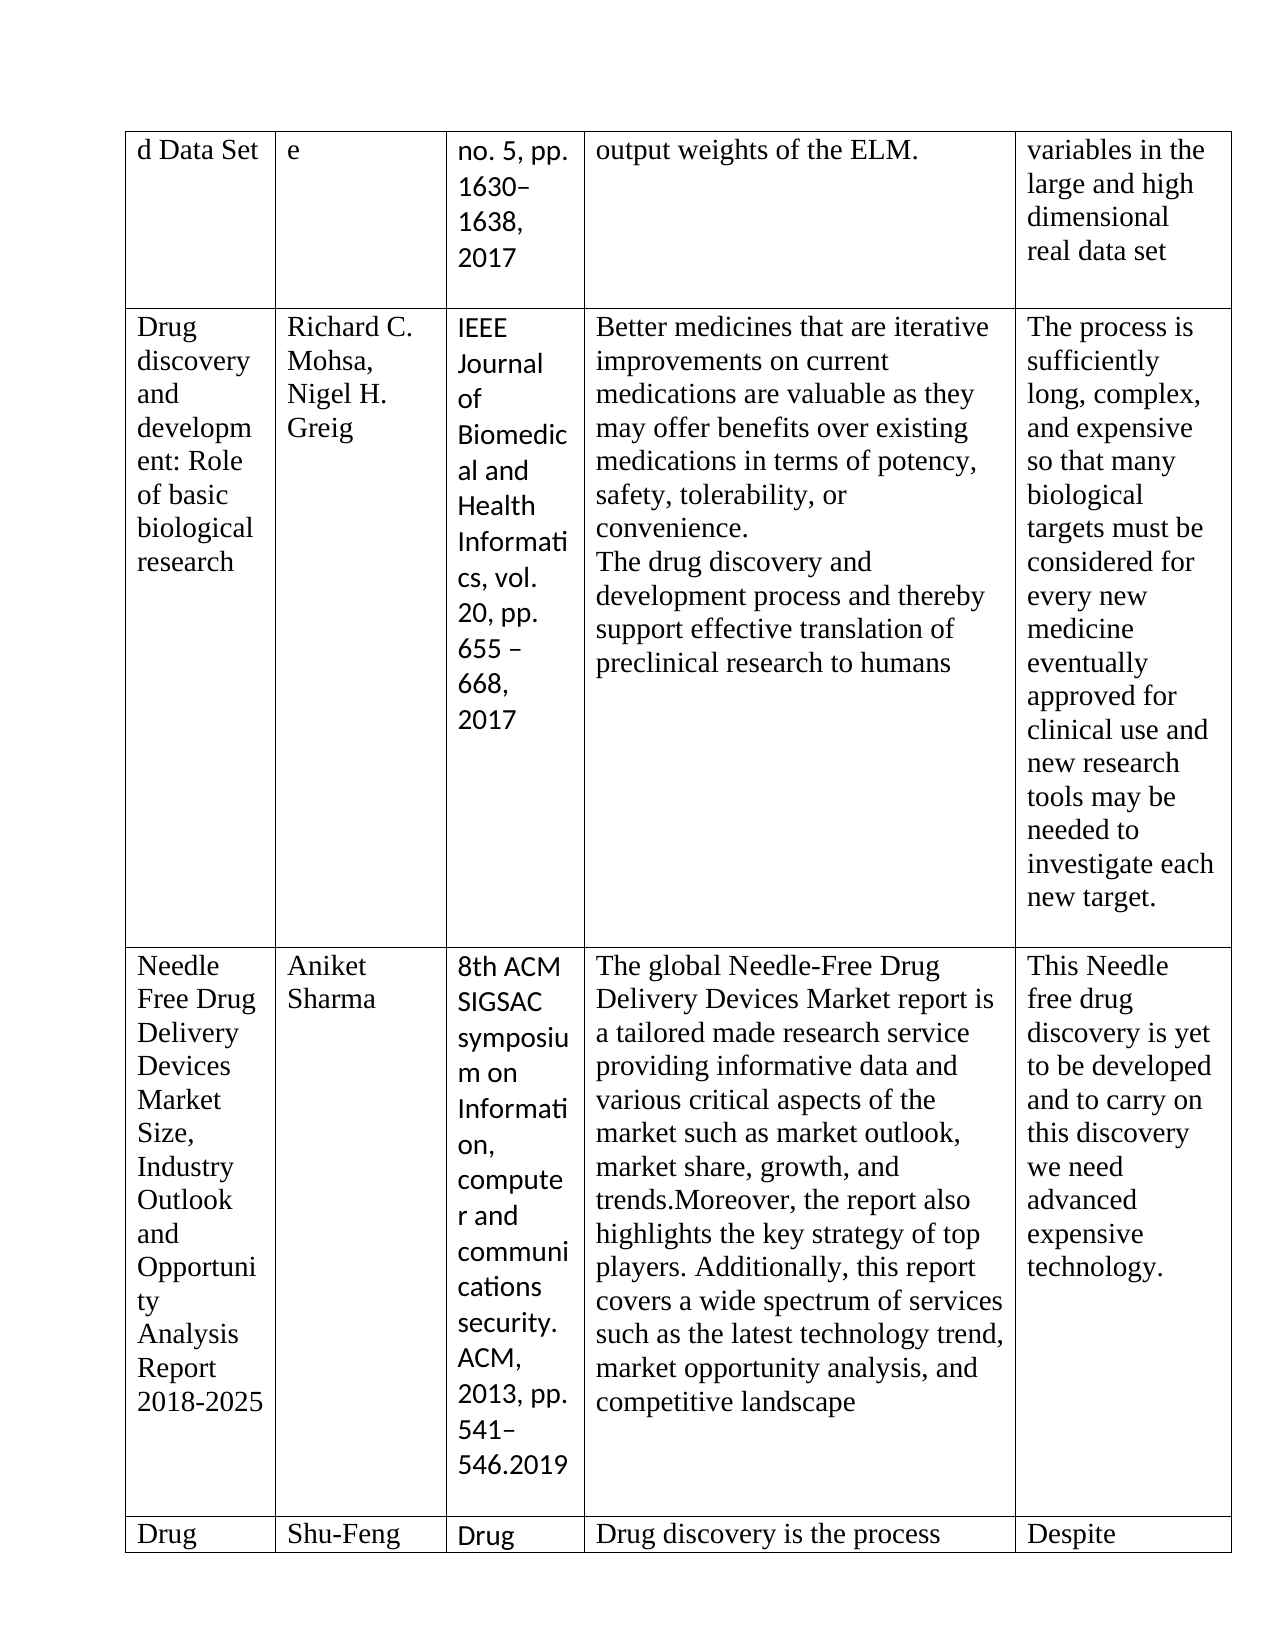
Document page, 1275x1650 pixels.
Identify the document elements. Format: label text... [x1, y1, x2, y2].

table_cell Needle Free Drug Delivery Devices Market Size, Industry Outlook and Opportunity Analysis Report 2018-2025 [126, 948, 275, 1516]
table_cell Drug discovery and development: Role of basic biological research [126, 309, 275, 947]
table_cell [447, 132, 584, 308]
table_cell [276, 132, 446, 308]
table_cell The global Needle-Free Drug Delivery Devices Market report is a tailored made research service providing informative data and various critical aspects of the market such as market outlook, market share, growth, and trends.Moreover, the report also highlights the key strategy of top players. Additionally, this report covers a wide spectrum of services such as the latest technology trend, market opportunity analysis, and competitive landscape [585, 948, 1015, 1516]
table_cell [585, 1517, 1015, 1552]
table_cell The process is sufficiently long, complex, and expensive so that many biological targets must be considered for every new medicine eventually approved for clinical use and new research tools may be needed to investigate each new target. [1016, 309, 1231, 947]
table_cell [447, 1517, 584, 1552]
table_cell This Needle free drug discovery is yet to be developed and to carry on this discovery we need advanced expensive technology. [1016, 948, 1231, 1516]
table_cell 8th ACM SIGSAC symposium on Information, computer and communications security. ACM, 2013, pp. 541–546.2019 [447, 948, 584, 1516]
table_cell IEEE Journal of Biomedical and Health Informatics, vol. 20, pp. 655 – 668, 2017 [447, 309, 584, 947]
table_cell Aniket Sharma [276, 948, 446, 1516]
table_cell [126, 1517, 275, 1552]
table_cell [1016, 132, 1231, 308]
table_cell Better medicines that are iterative improvements on current medications are valuable as they may offer benefits over existing medications in terms of potency, safety, tolerability, or convenience. The drug discovery and development process and thereby support effective translation of preclinical research to humans [585, 309, 1015, 947]
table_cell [585, 132, 1015, 308]
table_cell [1016, 1517, 1231, 1552]
table_cell Richard C. Mohsa, Nigel H. Greig [276, 309, 446, 947]
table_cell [126, 132, 275, 308]
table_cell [276, 1517, 446, 1552]
